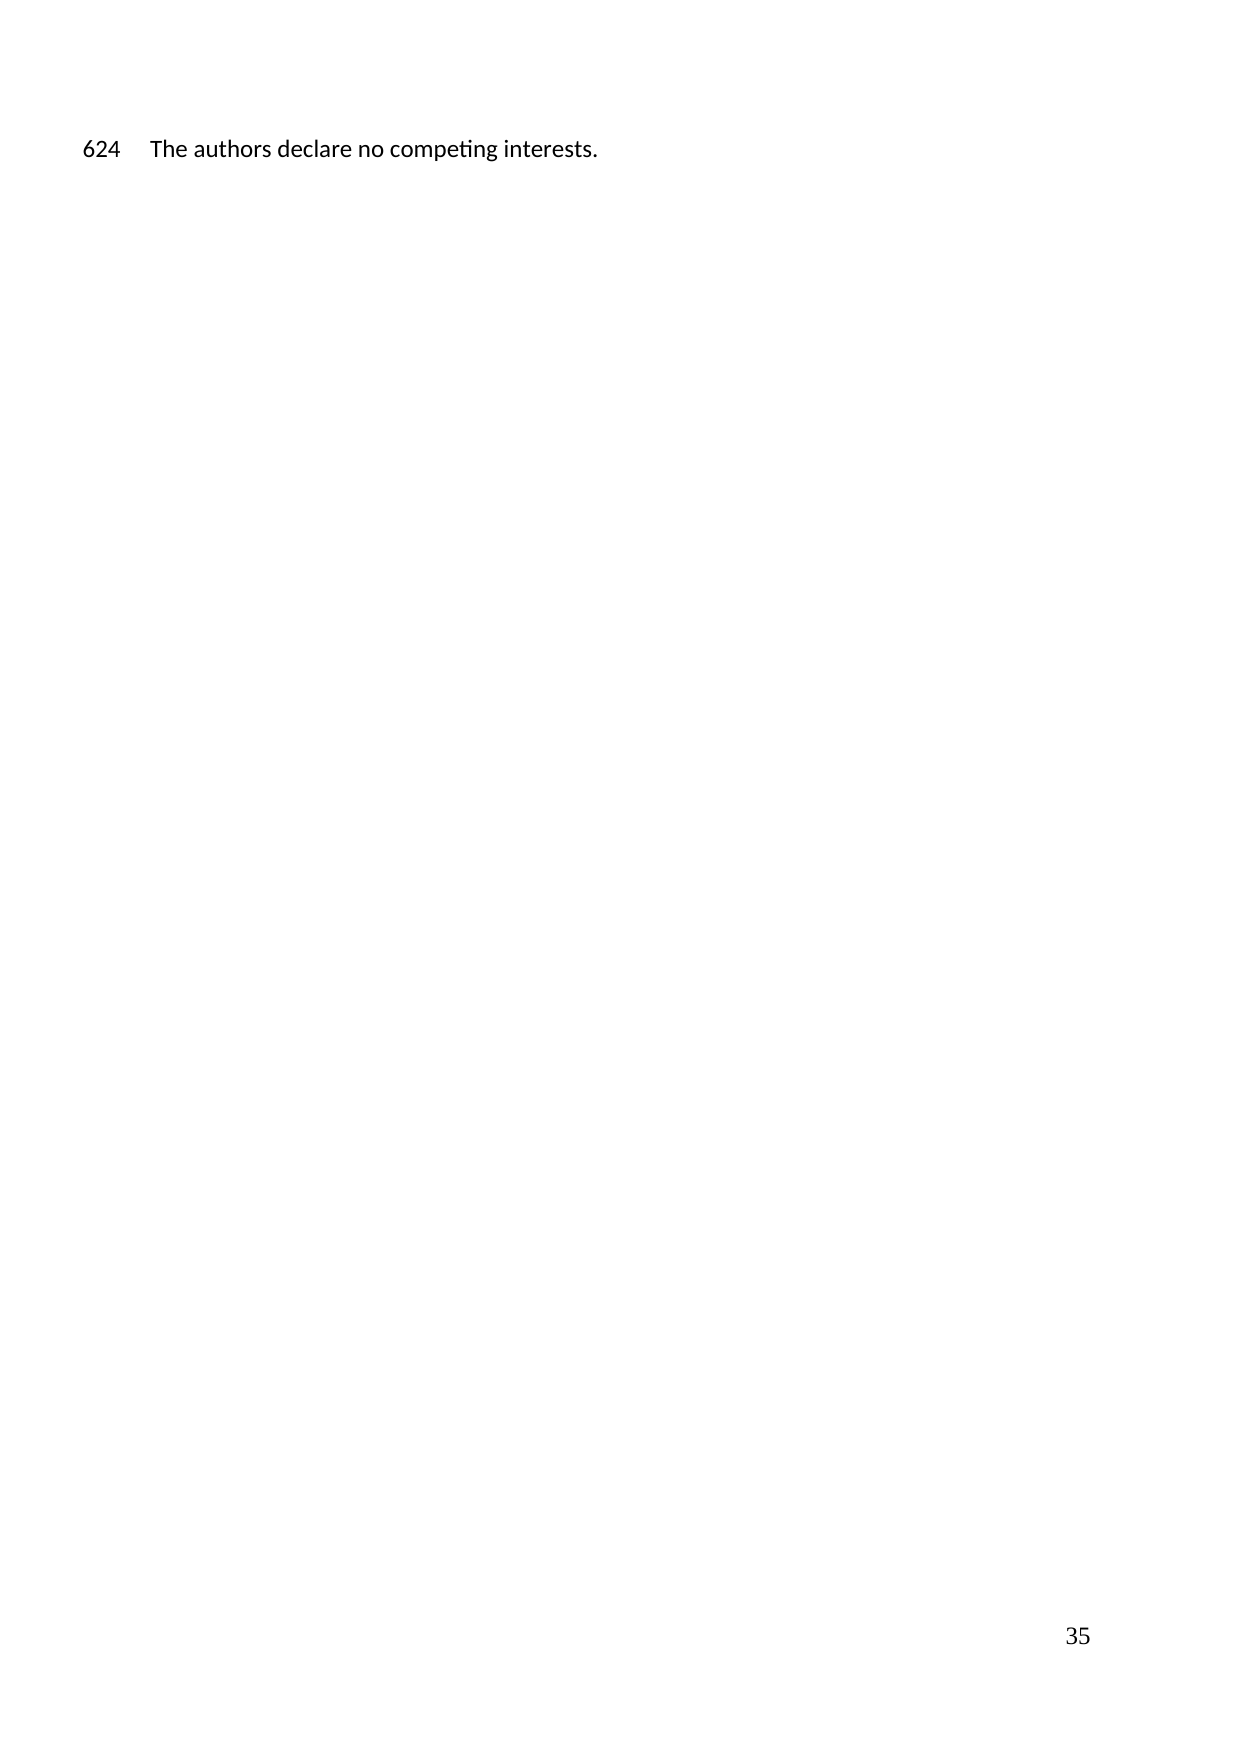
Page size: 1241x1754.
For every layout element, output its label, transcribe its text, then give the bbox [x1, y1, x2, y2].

text The authors declare no competing interests. [150, 133, 1090, 163]
